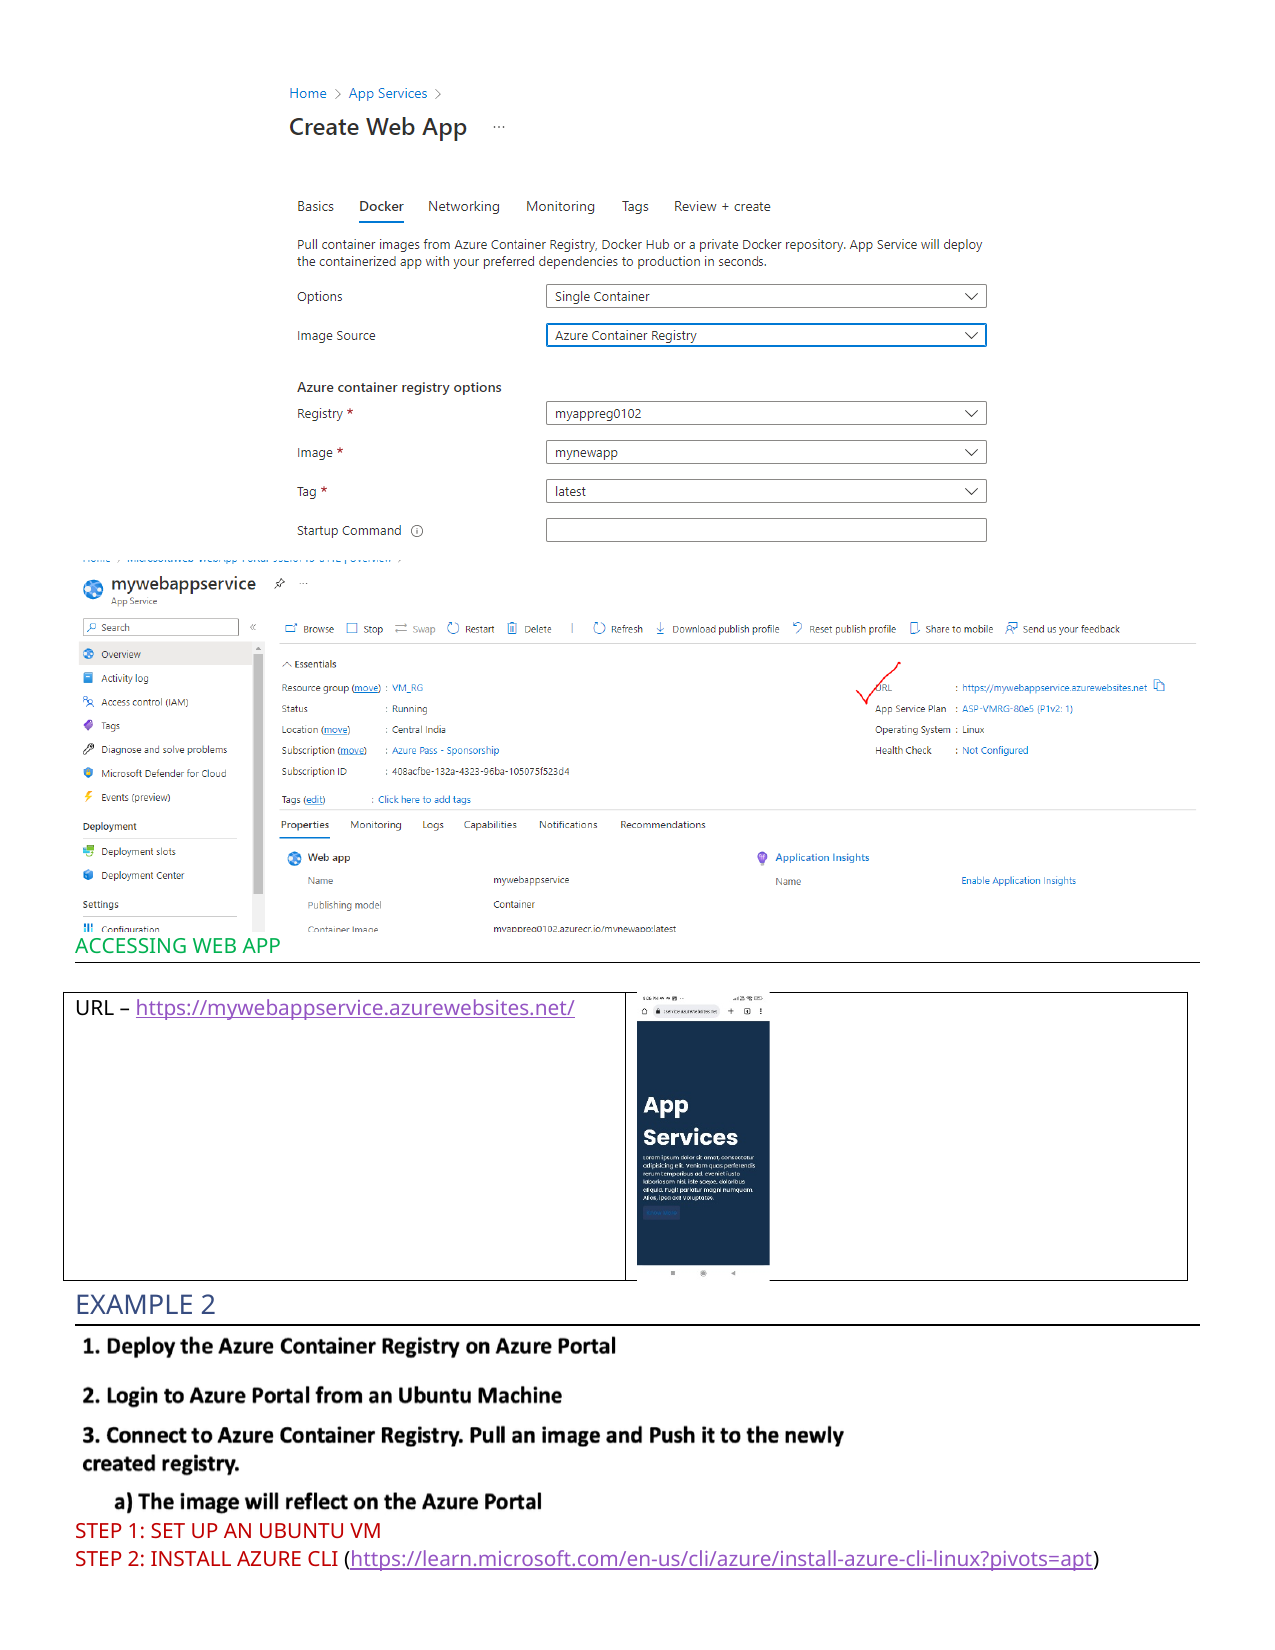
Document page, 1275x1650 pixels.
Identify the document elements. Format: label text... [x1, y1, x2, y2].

subtitle EXAMPLE 2 [75, 1285, 1200, 1324]
picture [637, 992, 770, 1281]
text ACCESSING WEB APP [75, 931, 1200, 962]
table_header [626, 993, 637, 1280]
text STEP 1: SET UP AN UBUNTU VM [75, 1516, 1200, 1544]
table_header [770, 993, 1187, 1280]
table_header URL – https://mywebappservice.azurewebsites.net/ [64, 993, 625, 1280]
picture [75, 1328, 852, 1516]
text STEP 2: INSTALL AZURE CLI (https://learn.microsoft.com/en-us/cli/azure/install-azure-cli-linux?pivots=apt) [75, 1544, 1200, 1573]
picture [78, 75, 1197, 932]
